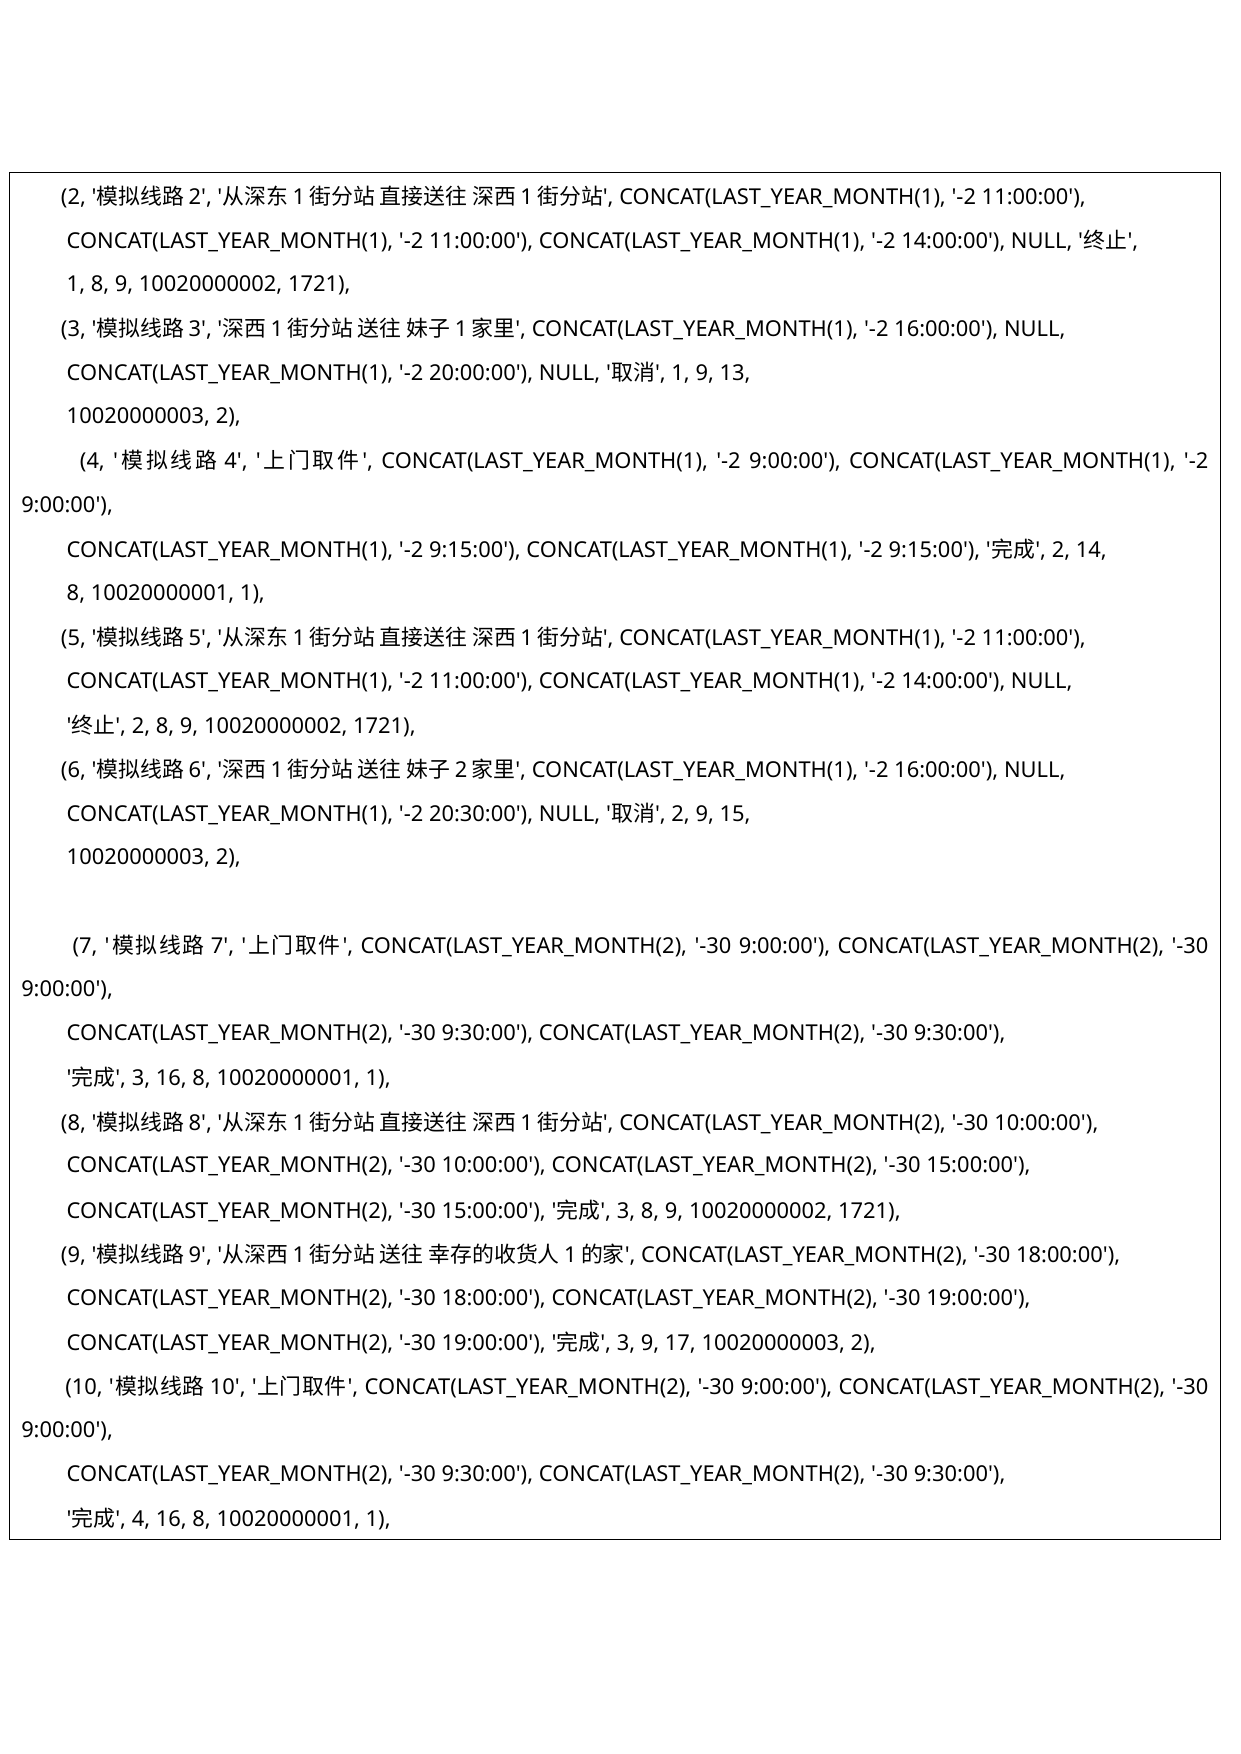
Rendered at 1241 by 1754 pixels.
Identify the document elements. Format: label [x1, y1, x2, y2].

table_cell [10, 173, 1220, 1539]
